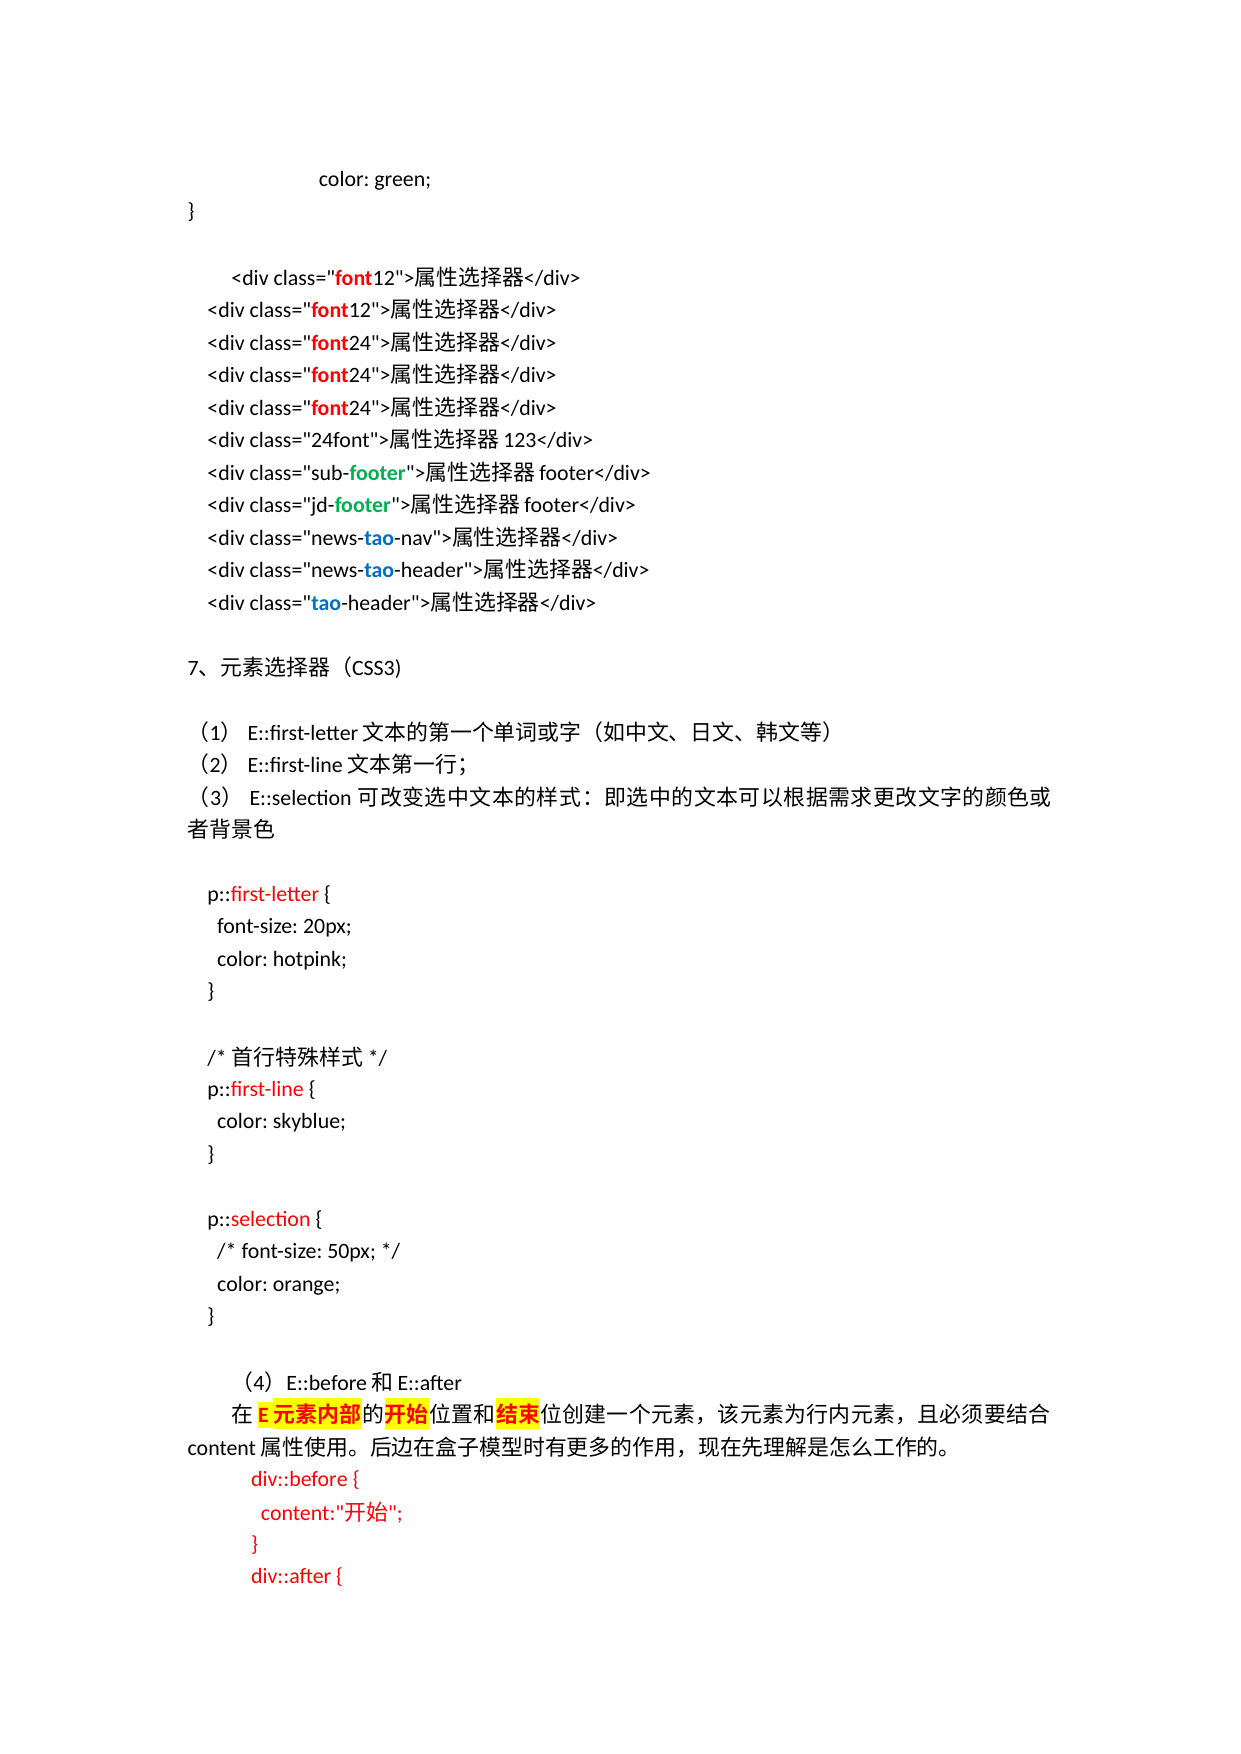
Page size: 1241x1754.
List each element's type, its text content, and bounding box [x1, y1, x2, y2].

list （2） E::first-line 文本第一行； [187, 747, 1053, 779]
text <div class="jd-footer">属性选择器footer</div> [187, 487, 1053, 519]
list p::selection { [187, 1202, 1053, 1234]
text } [187, 194, 1053, 227]
text <div class="font12">属性选择器</div> [187, 292, 1053, 324]
list font-size: 20px; [187, 909, 1053, 942]
list （4）E::before和E::after [187, 1364, 1053, 1397]
list /* font-size: 50px; */ [187, 1234, 1053, 1267]
list } [187, 1299, 1053, 1332]
list p::first-line { [187, 1072, 1053, 1104]
list color: hotpink; [187, 942, 1053, 974]
list （1） E::first-letter文本的第一个单词或字（如中文、日文、韩文等） [187, 714, 1053, 747]
text <div class="font12">属性选择器</div> [187, 259, 1053, 292]
list /* 首行特殊样式 */ [187, 1039, 1053, 1072]
text <div class="24font">属性选择器123</div> [187, 422, 1053, 454]
text <div class="font24">属性选择器</div> [187, 389, 1053, 422]
text <div class="sub-footer">属性选择器footer</div> [187, 454, 1053, 487]
list } [187, 1527, 1053, 1559]
list color: skyblue; [187, 1104, 1053, 1137]
text <div class="font24">属性选择器</div> [187, 357, 1053, 389]
list color: orange; [187, 1267, 1053, 1299]
list div::after { [187, 1559, 1053, 1592]
list 在E元素内部的开始位置和结束位创建一个元素，该元素为行内元素，且必须要结合content属性使用。后边在盒子模型时有更多的作用，现在先理解是怎么工作的。 [187, 1397, 1053, 1462]
list 7、元素选择器（CSS3) [187, 649, 1053, 682]
list } [187, 974, 1053, 1007]
text color: green; [187, 162, 1053, 194]
list p::first-letter { [187, 877, 1053, 909]
text <div class="news-tao-nav">属性选择器</div> [187, 519, 1053, 552]
list div::before { [187, 1462, 1053, 1494]
text <div class="font24">属性选择器</div> [187, 324, 1053, 357]
list （3） E::selection 可改变选中文本的样式：即选中的文本可以根据需求更改文字的颜色或者背景色 [187, 779, 1053, 844]
list } [187, 1137, 1053, 1169]
text <div class="tao-header">属性选择器</div> [187, 584, 1053, 617]
text <div class="news-tao-header">属性选择器</div> [187, 552, 1053, 584]
list content:"开始"; [187, 1494, 1053, 1527]
